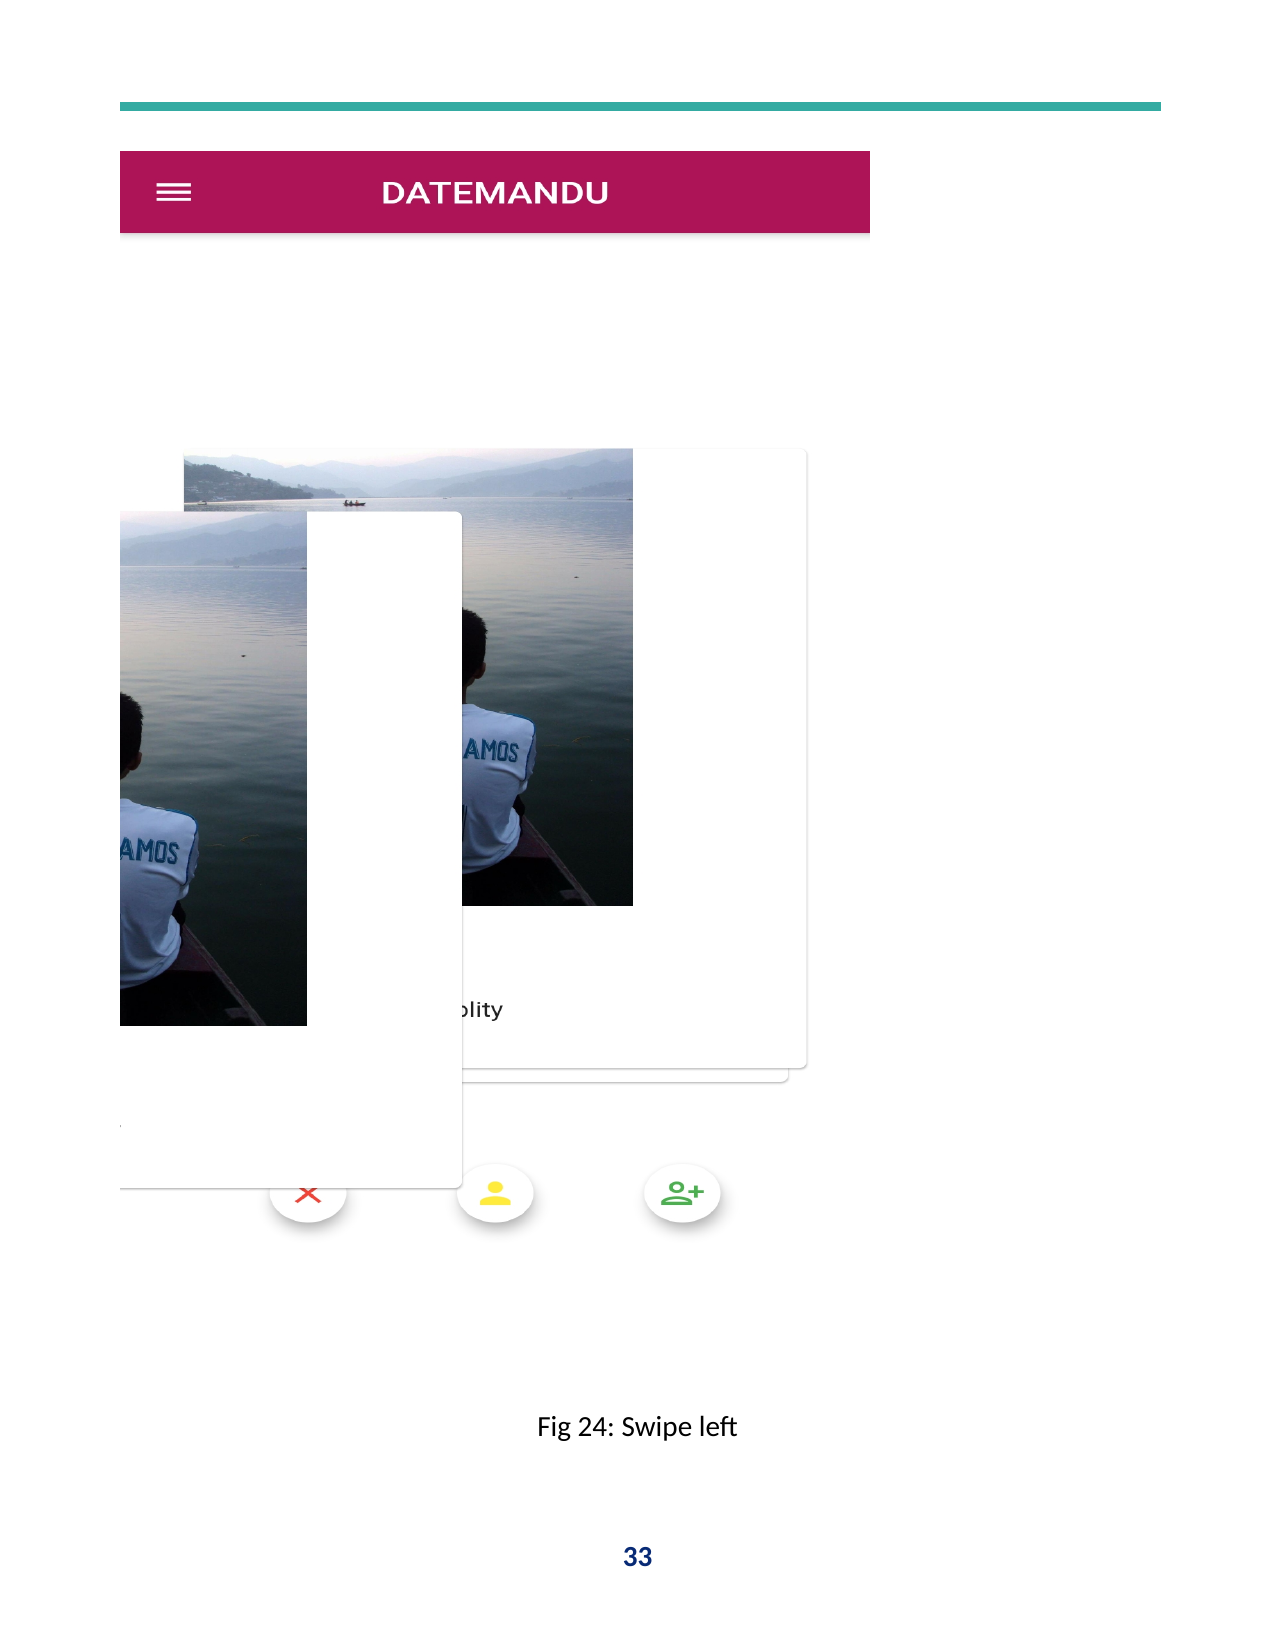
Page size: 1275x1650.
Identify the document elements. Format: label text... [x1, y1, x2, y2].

text Fig 24: Swipe left [120, 1408, 1155, 1444]
picture [120, 151, 870, 1298]
